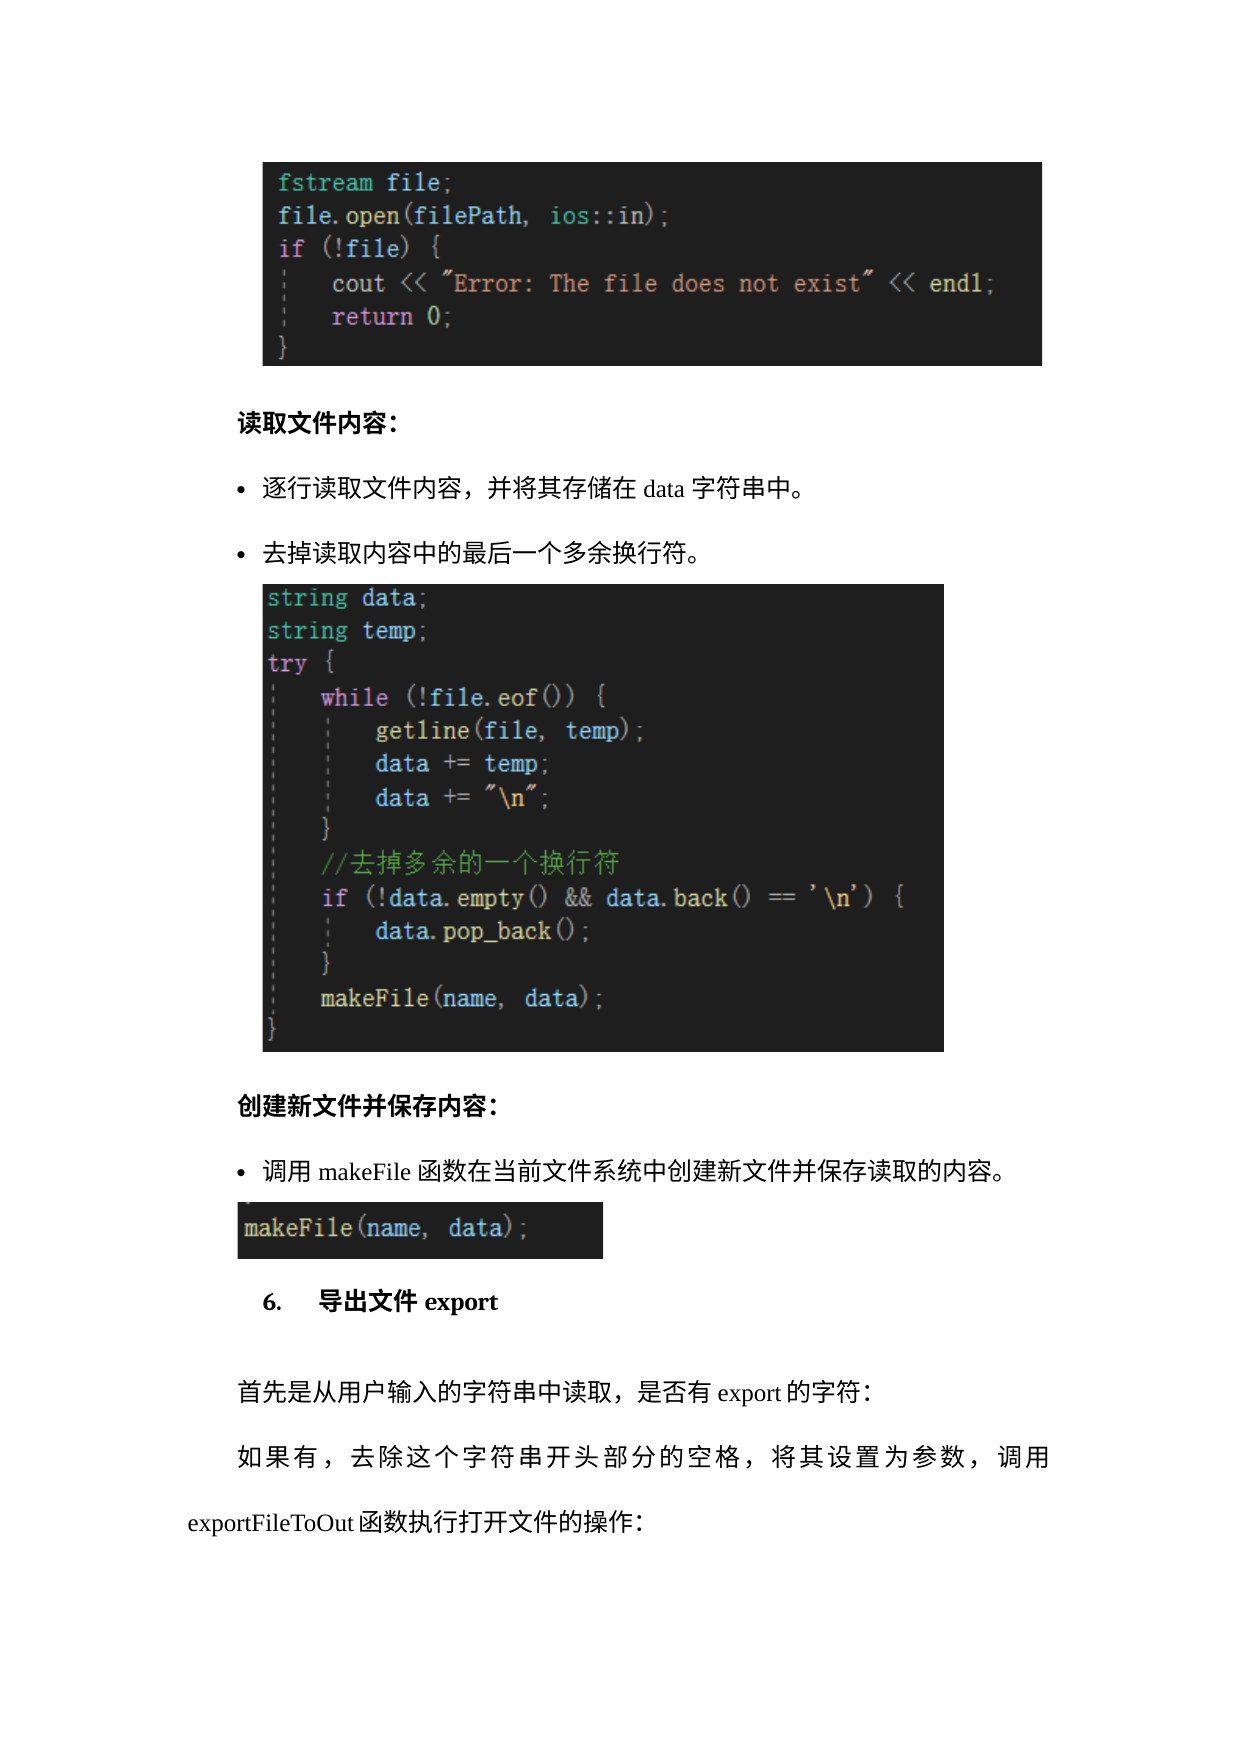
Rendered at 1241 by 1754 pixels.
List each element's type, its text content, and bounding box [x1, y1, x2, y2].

picture [262, 584, 944, 1052]
list 逐行读取文件内容，并将其存储在 data 字符串中。 [187, 454, 1053, 519]
text 创建新文件并保存内容： [187, 1072, 1053, 1137]
text 读取文件内容： [187, 389, 1053, 454]
picture [262, 162, 1043, 366]
text 如果有，去除这个字符串开头部分的空格，将其设置为参数，调用exportFileToOut函数执行打开文件的操作： [187, 1423, 1053, 1553]
list 调用 makeFile 函数在当前文件系统中创建新文件并保存读取的内容。 [187, 1137, 1053, 1202]
list 去掉读取内容中的最后一个多余换行符。 [187, 519, 1053, 584]
subtitle 导出文件 export [212, 1267, 1028, 1332]
picture [237, 1202, 604, 1259]
text 首先是从用户输入的字符串中读取，是否有export的字符： [187, 1358, 1053, 1423]
